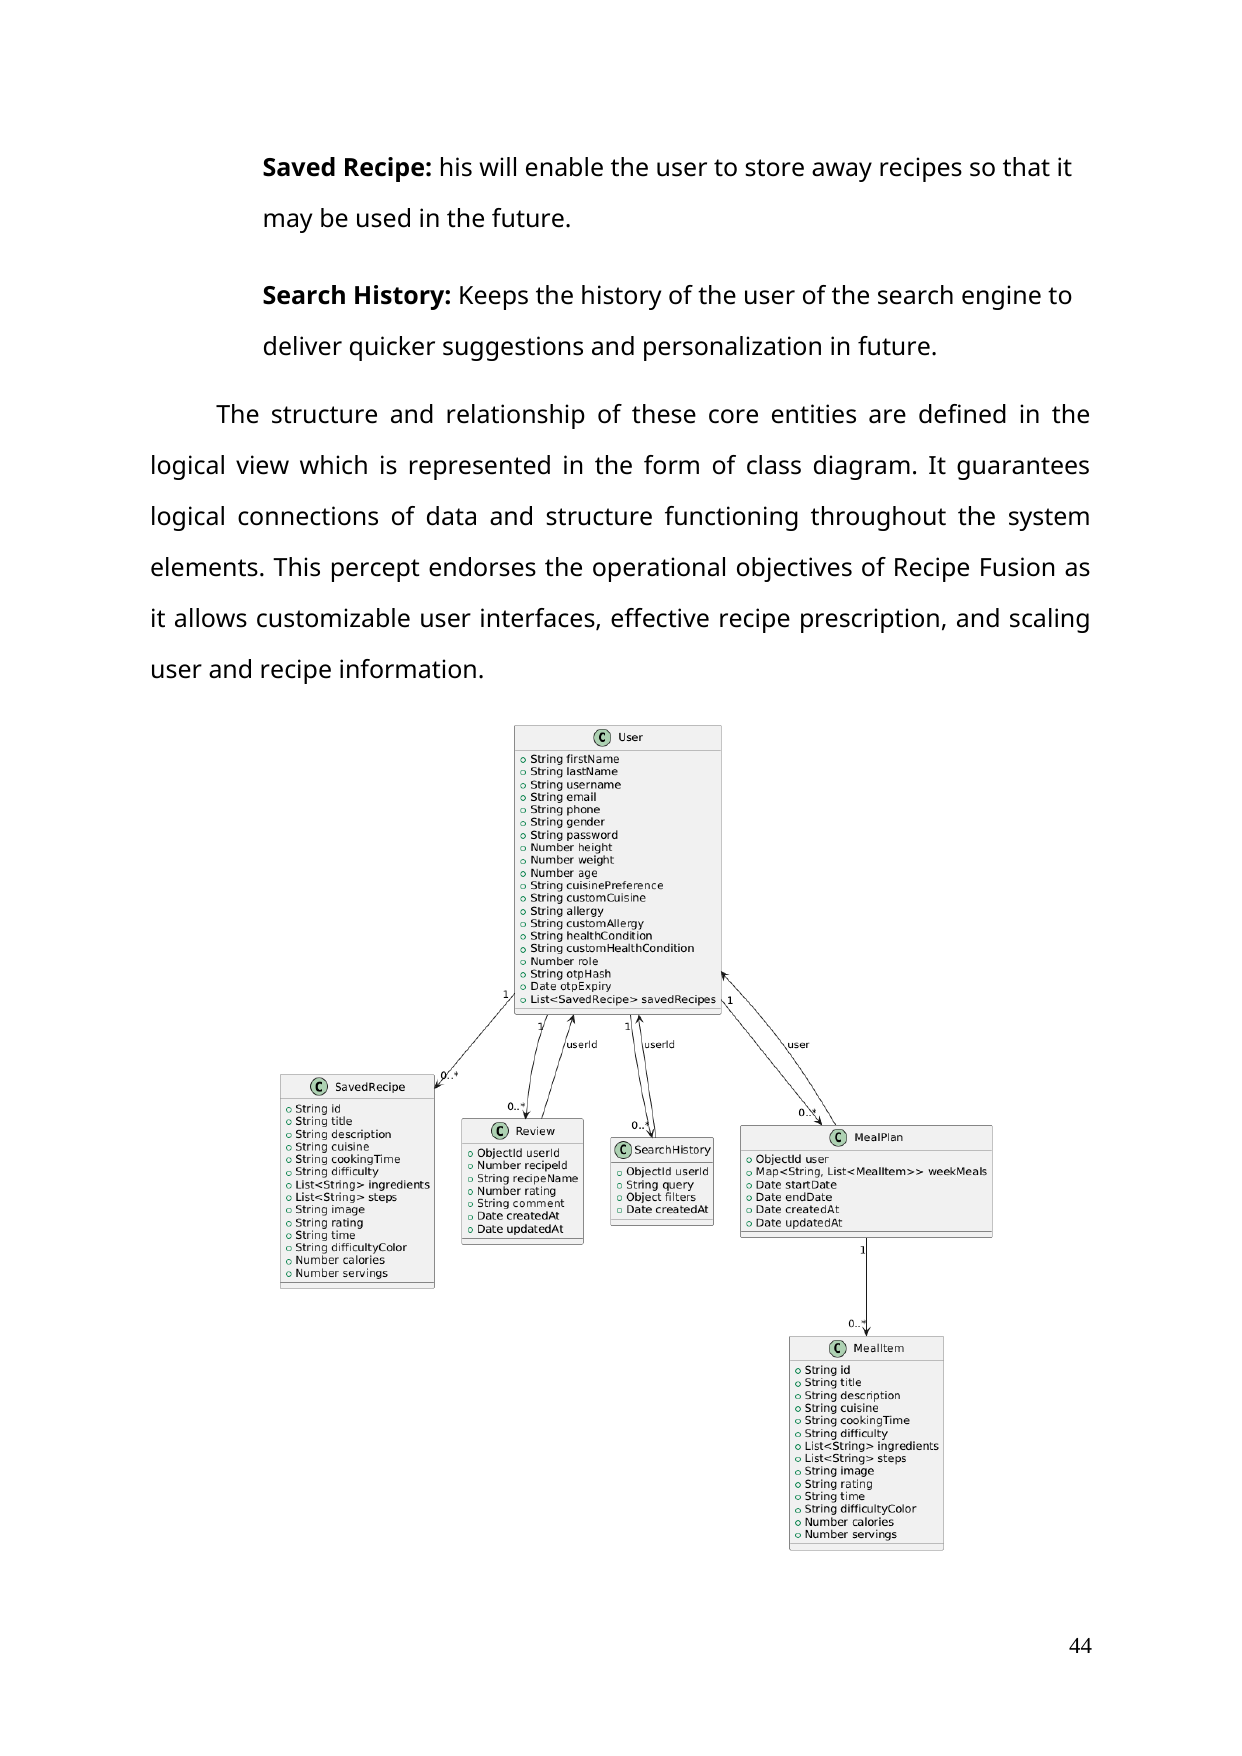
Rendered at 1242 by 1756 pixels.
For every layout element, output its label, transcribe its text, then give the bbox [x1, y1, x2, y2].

list Saved Recipe: his will enable the user to store away recipes so that it may be used in the future. [262, 150, 1092, 235]
list Search History: Keeps the history of the user of the search engine to deliver quicker suggestions and personalization in future. [262, 278, 1092, 363]
picture [274, 719, 995, 1554]
text The structure and relationship of these core entities are defined in the logical view which is represented in the form of class diagram. It guarantees logical connections of data and structure functioning throughout the system elements. This percept endorses the operational objectives of Recipe Fusion as it allows customizable user interfaces, effective recipe prescription, and scaling user and recipe information. [150, 396, 1092, 686]
